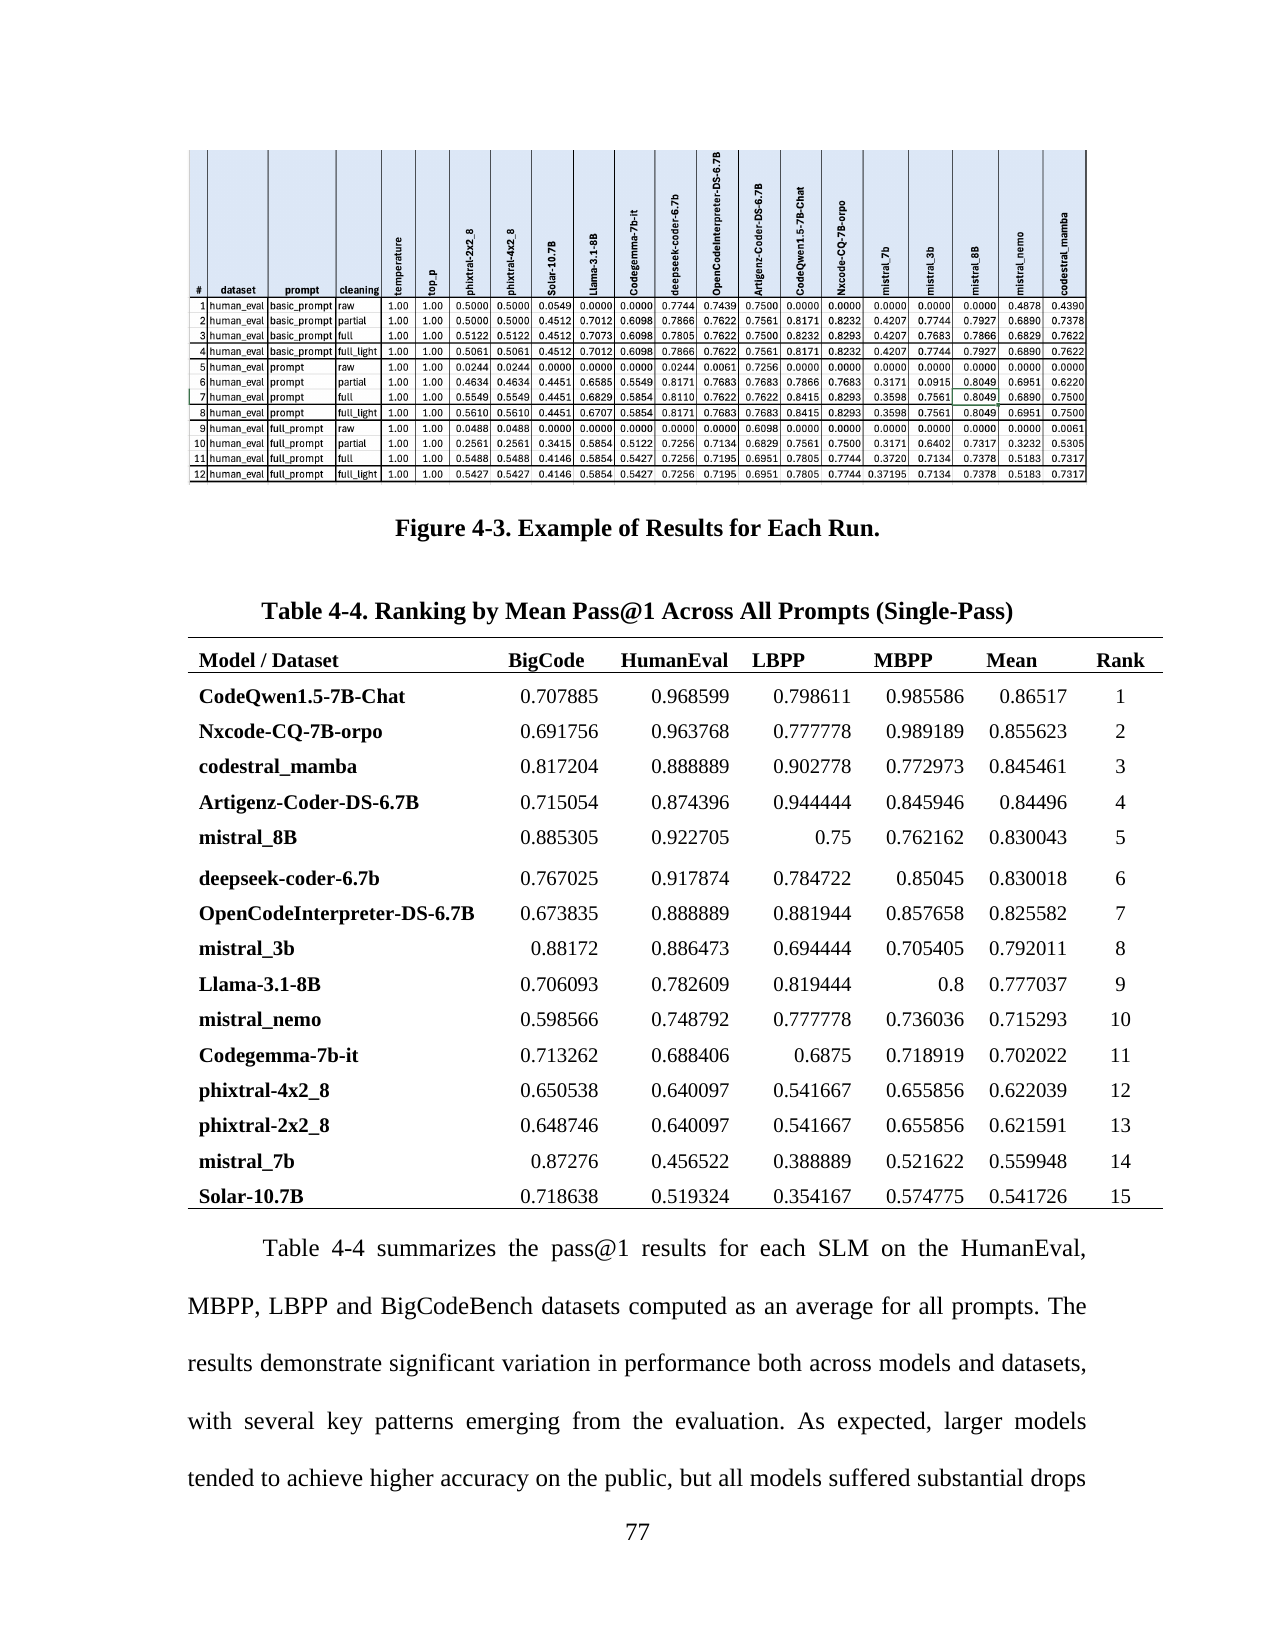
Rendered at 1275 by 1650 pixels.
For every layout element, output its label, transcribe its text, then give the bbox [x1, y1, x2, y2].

table_cell 0.777778 [741, 708, 862, 743]
table_cell 0.640097 [609, 1067, 741, 1102]
table_cell 14 [1078, 1138, 1162, 1173]
picture [187, 150, 1088, 485]
table_cell 2 [1078, 708, 1162, 743]
table_cell OpenCodeInterpreter-DS-6.7B [188, 890, 497, 925]
table_cell 0.777778 [741, 996, 862, 1031]
table_cell 0.388889 [741, 1138, 862, 1173]
table_cell mistral_7b [188, 1138, 497, 1173]
table_cell 0.691756 [497, 708, 609, 743]
table_cell 0.541726 [975, 1173, 1078, 1208]
table_cell 0.84496 [975, 779, 1078, 814]
table_cell 0.762162 [863, 814, 975, 849]
table_header Model / Dataset [188, 638, 497, 672]
table_cell Codegemma-7b-it [188, 1031, 497, 1067]
table_header MBPP [863, 638, 975, 672]
table_cell 0.648746 [497, 1102, 609, 1137]
table_cell 0.86517 [975, 673, 1078, 708]
table_cell 13 [1078, 1102, 1162, 1137]
table_cell 0.688406 [609, 1031, 741, 1067]
table_cell 0.707885 [497, 673, 609, 708]
table_cell mistral_nemo [188, 996, 497, 1031]
table_cell 12 [1078, 1067, 1162, 1102]
table_cell 0.541667 [741, 1067, 862, 1102]
table_cell 0.845461 [975, 743, 1078, 778]
table_cell 0.985586 [863, 673, 975, 708]
table_cell 0.673835 [497, 890, 609, 925]
table_cell 0.655856 [863, 1102, 975, 1137]
table_cell 0.989189 [863, 708, 975, 743]
table_cell 0.6875 [741, 1031, 862, 1067]
table_cell Llama-3.1-8B [188, 960, 497, 996]
table_cell 0.87276 [497, 1138, 609, 1173]
table_cell 0.354167 [741, 1173, 862, 1208]
table_cell 0.917874 [609, 849, 741, 889]
table_cell 0.622039 [975, 1067, 1078, 1102]
table_cell 0.598566 [497, 996, 609, 1031]
table_cell 0.777037 [975, 960, 1078, 996]
table_cell 10 [1078, 996, 1162, 1031]
table_cell 0.718919 [863, 1031, 975, 1067]
table_cell 0.885305 [497, 814, 609, 849]
table_cell 0.888889 [609, 743, 741, 778]
table_cell mistral_3b [188, 925, 497, 960]
table_cell 5 [1078, 814, 1162, 849]
table_cell mistral_8B [188, 814, 497, 849]
table_cell 0.792011 [975, 925, 1078, 960]
table_cell 0.748792 [609, 996, 741, 1031]
table_cell 0.830043 [975, 814, 1078, 849]
table_cell 0.650538 [497, 1067, 609, 1102]
subtitle Figure 4-3. Example of Results for Each Run. [187, 513, 1087, 542]
table_cell 0.702022 [975, 1031, 1078, 1067]
table_cell 0.817204 [497, 743, 609, 778]
table_cell 0.767025 [497, 849, 609, 889]
table_cell 0.922705 [609, 814, 741, 849]
table_header BigCode [497, 638, 609, 672]
table_cell 0.855623 [975, 708, 1078, 743]
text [187, 1233, 1087, 1492]
table_cell Solar-10.7B [188, 1173, 497, 1208]
table_cell 0.541667 [741, 1102, 862, 1137]
table_cell 0.874396 [609, 779, 741, 814]
table_cell phixtral-4x2_8 [188, 1067, 497, 1102]
table_cell 15 [1078, 1173, 1162, 1208]
table_cell 4 [1078, 779, 1162, 814]
table_cell 0.85045 [863, 849, 975, 889]
table_cell 0.574775 [863, 1173, 975, 1208]
table_header HumanEval [609, 638, 741, 672]
table_cell 3 [1078, 743, 1162, 778]
table_cell 0.881944 [741, 890, 862, 925]
table_cell Artigenz-Coder-DS-6.7B [188, 779, 497, 814]
table_cell 0.521622 [863, 1138, 975, 1173]
table_cell 0.845946 [863, 779, 975, 814]
table_cell 0.888889 [609, 890, 741, 925]
table_cell 0.944444 [741, 779, 862, 814]
table_cell 0.8 [863, 960, 975, 996]
table_cell 11 [1078, 1031, 1162, 1067]
table_cell 0.715293 [975, 996, 1078, 1031]
table_cell 0.640097 [609, 1102, 741, 1137]
table_cell 0.784722 [741, 849, 862, 889]
table_cell deepseek-coder-6.7b [188, 849, 497, 889]
table_cell 0.798611 [741, 673, 862, 708]
table_cell 6 [1078, 849, 1162, 889]
table_cell 1 [1078, 673, 1162, 708]
table_header LBPP [741, 638, 862, 672]
table_cell 0.559948 [975, 1138, 1078, 1173]
table_cell CodeQwen1.5-7B-Chat [188, 673, 497, 708]
table_cell 0.857658 [863, 890, 975, 925]
table_cell 0.968599 [609, 673, 741, 708]
table_cell 0.655856 [863, 1067, 975, 1102]
table_cell phixtral-2x2_8 [188, 1102, 497, 1137]
table_cell 0.830018 [975, 849, 1078, 889]
table_cell 0.88172 [497, 925, 609, 960]
table_cell 0.75 [741, 814, 862, 849]
table_cell 7 [1078, 890, 1162, 925]
table_cell 0.902778 [741, 743, 862, 778]
table_cell 0.963768 [609, 708, 741, 743]
table_cell 9 [1078, 960, 1162, 996]
table_header Rank [1078, 638, 1162, 672]
table_cell 0.519324 [609, 1173, 741, 1208]
table_cell 0.782609 [609, 960, 741, 996]
table_cell 0.772973 [863, 743, 975, 778]
table_cell 0.886473 [609, 925, 741, 960]
table_cell 0.825582 [975, 890, 1078, 925]
table_cell 0.819444 [741, 960, 862, 996]
table_cell 0.718638 [497, 1173, 609, 1208]
table_cell codestral_mamba [188, 743, 497, 778]
table_cell 0.715054 [497, 779, 609, 814]
table_cell 0.736036 [863, 996, 975, 1031]
table_cell 0.706093 [497, 960, 609, 996]
subtitle Table 4-4. Ranking by Mean Pass@1 Across All Prompts (Single-Pass) [187, 596, 1087, 625]
table_cell 0.694444 [741, 925, 862, 960]
table_header Mean [975, 638, 1078, 672]
table_cell 0.713262 [497, 1031, 609, 1067]
table_cell 0.621591 [975, 1102, 1078, 1137]
table_cell 0.705405 [863, 925, 975, 960]
table_cell 8 [1078, 925, 1162, 960]
table_cell 0.456522 [609, 1138, 741, 1173]
table_cell Nxcode-CQ-7B-orpo [188, 708, 497, 743]
